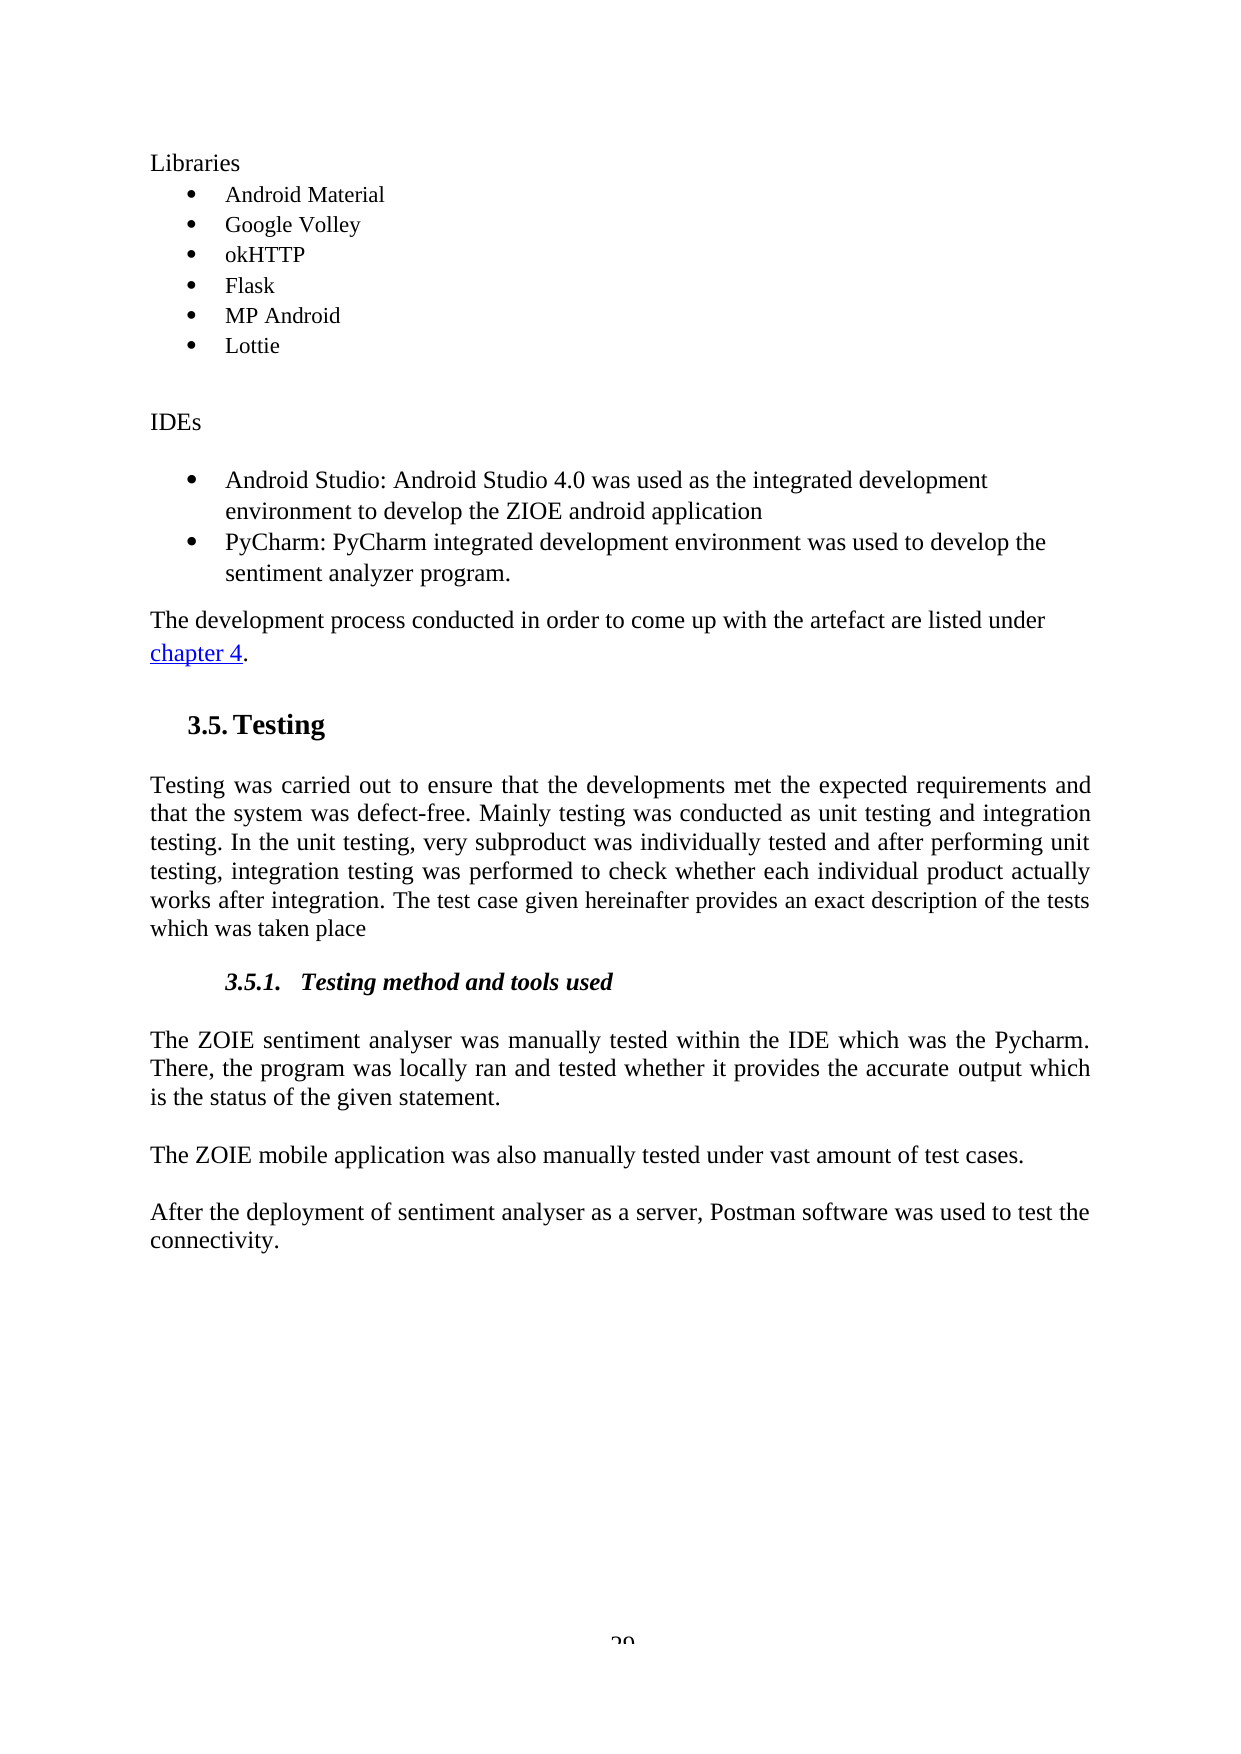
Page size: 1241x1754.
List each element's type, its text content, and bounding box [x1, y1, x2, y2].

text The ZOIE mobile application was also manually tested under vast amount of test cases. [150, 1140, 1161, 1168]
list PyCharm: PyCharm integrated development environment was used to develop the sentiment analyzer program. [187, 527, 1091, 587]
subtitle Testing method and tools used [225, 967, 1161, 996]
list Android Studio: Android Studio 4.0 was used as the integrated development environment to develop the ZIOE android application [187, 465, 1090, 525]
text Testing was carried out to ensure that the developments met the expected requirements and that the system was defect-free. Mainly testing was conducted as unit testing and integration testing. In the unit testing, very subproduct was individually tested and after performing unit testing, integration testing was performed to check whether each individual product actually works after integration. The test case given hereinafter provides an exact description of the tests which was taken place [150, 770, 1091, 941]
text IDEs [150, 407, 1161, 436]
list Google Volley [187, 211, 1161, 238]
list MP Android [187, 302, 1161, 328]
subtitle Testing [187, 707, 1161, 741]
list Android Material [187, 181, 1161, 207]
list Lottie [187, 332, 1161, 359]
list Flask [187, 272, 1161, 298]
list okHTTP [187, 242, 1161, 268]
text Libraries [150, 148, 1161, 177]
text After the deployment of sentiment analyser as a server, Postman software was used to test the connectivity. [150, 1198, 1091, 1254]
text The ZOIE sentiment analyser was manually tested within the IDE which was the Pycharm. There, the program was locally ran and tested whether it provides the accurate output which is the status of the given statement. [150, 1025, 1091, 1111]
text The development process conducted in order to come up with the artefact are listed under chapter 4. [150, 605, 1091, 667]
